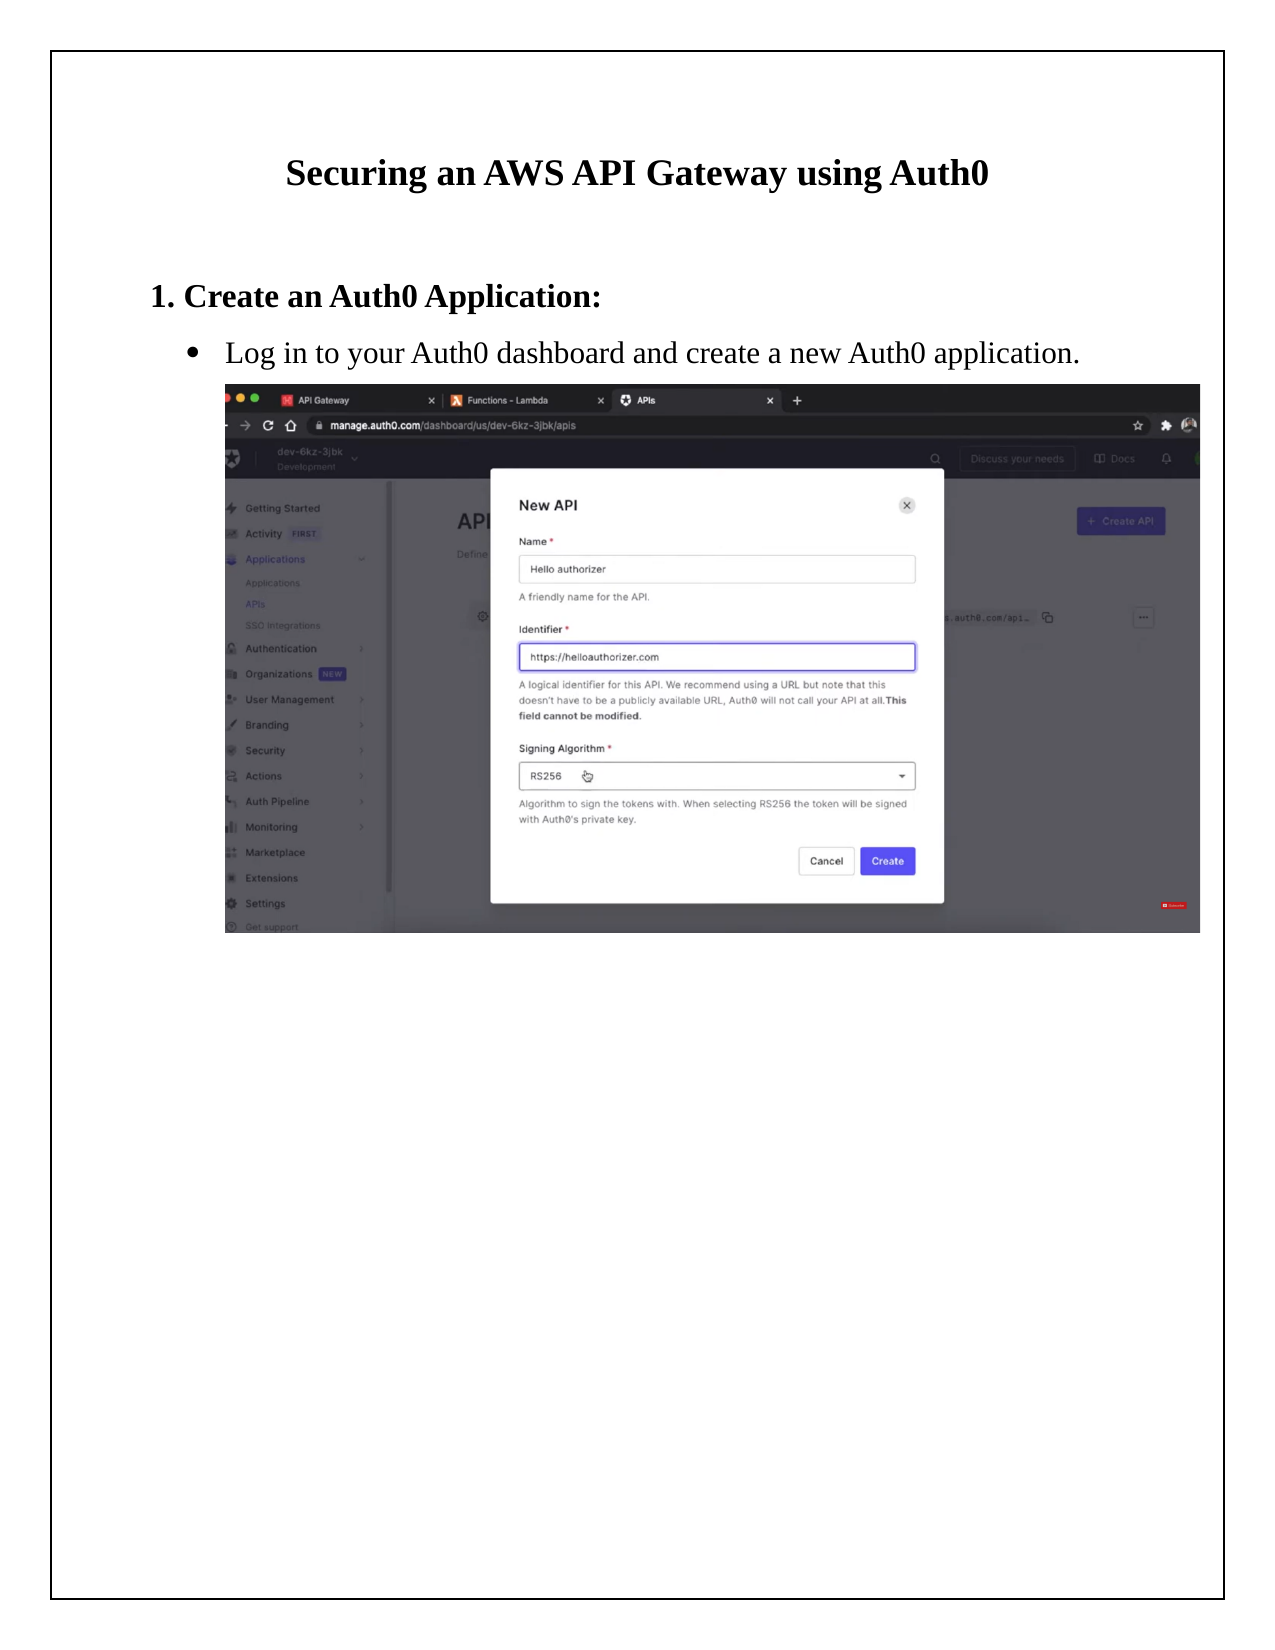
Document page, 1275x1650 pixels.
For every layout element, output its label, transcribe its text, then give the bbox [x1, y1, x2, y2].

text 1. Create an Auth0 Application: [150, 276, 1125, 315]
picture [225, 384, 1200, 933]
text Securing an AWS API Gateway using Auth0 [150, 150, 1125, 193]
